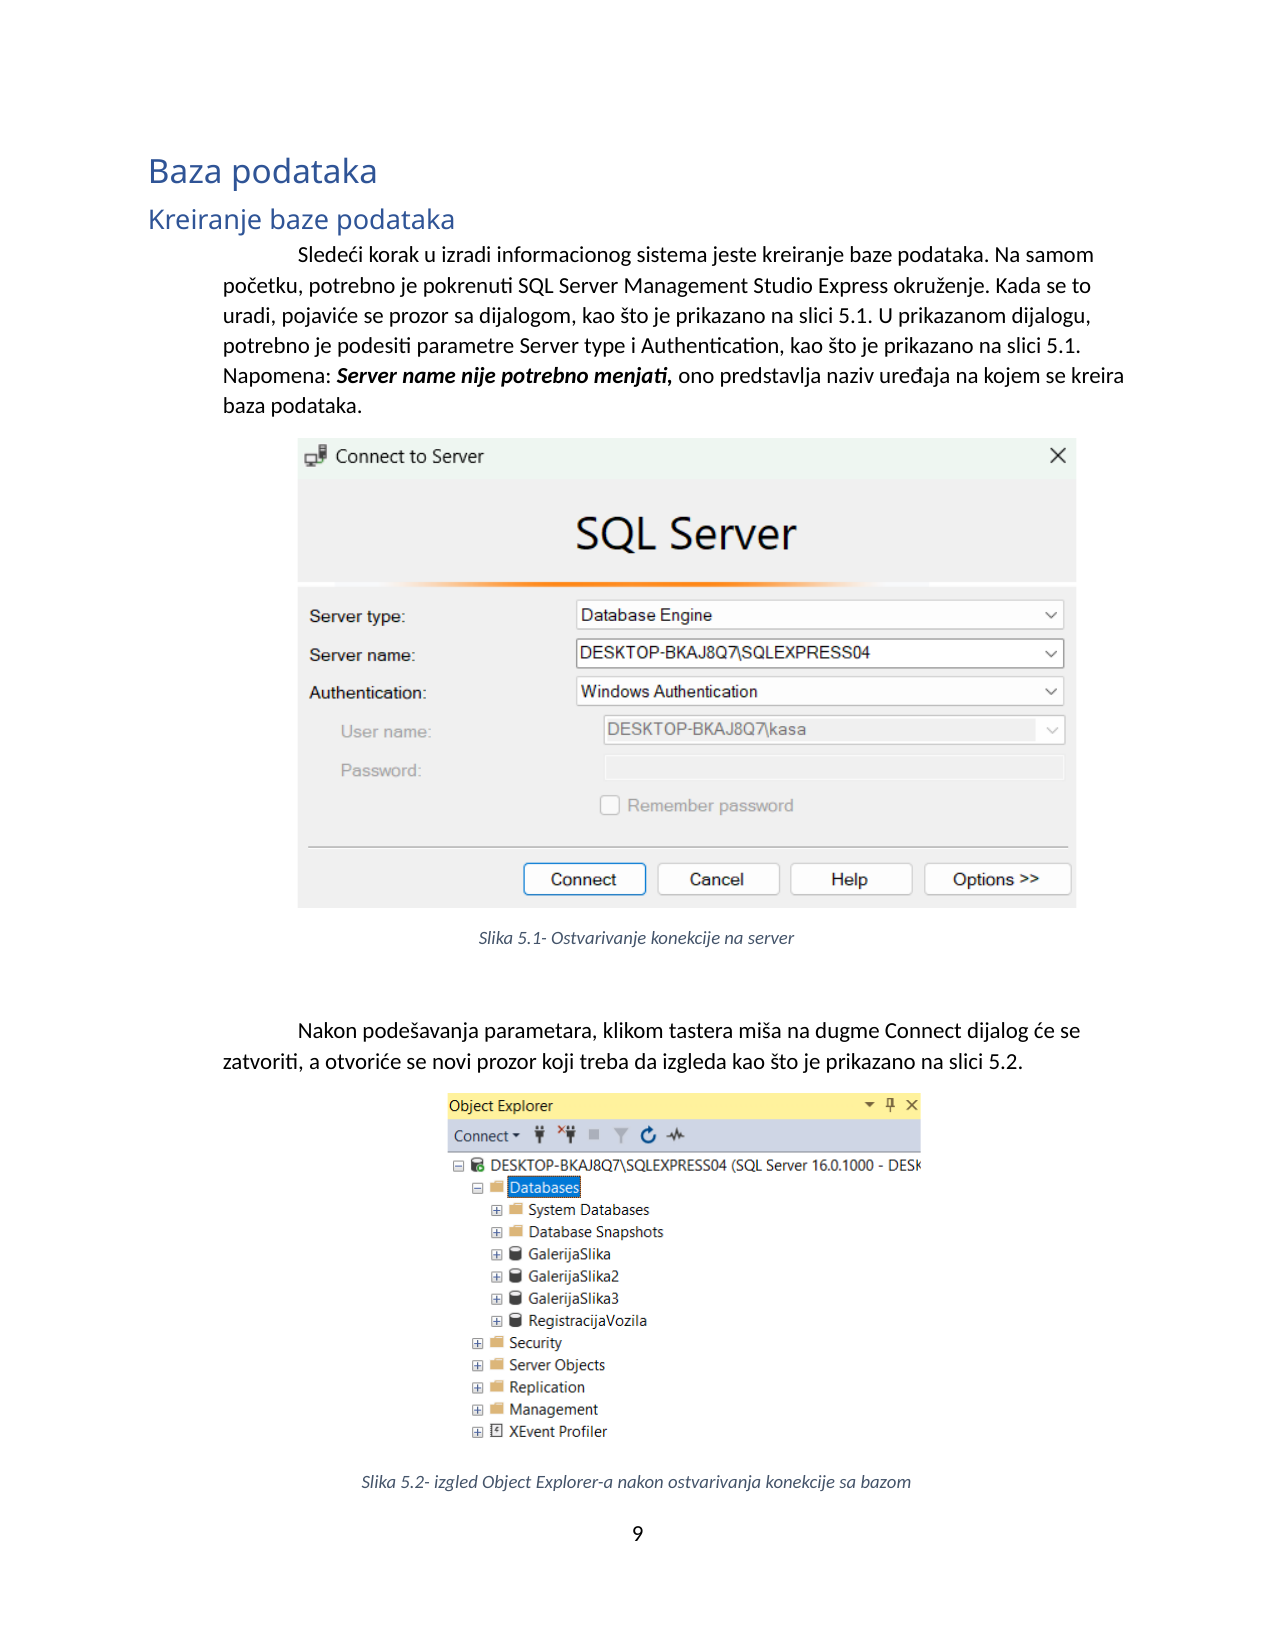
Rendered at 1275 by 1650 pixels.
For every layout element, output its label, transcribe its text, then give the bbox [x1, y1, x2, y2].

picture [297, 438, 1077, 908]
subtitle Kreiranje baze podataka [148, 201, 1127, 238]
text Slika 5.2- izgled Object Explorer-a nakon ostvarivanja konekcije sa bazom [148, 1470, 1127, 1493]
picture [447, 1093, 921, 1452]
text Slika 5.1- Ostvarivanje konekcije na server [148, 926, 1127, 949]
text Nakon podešavanja parametara, klikom tastera miša na dugme Connect dijalog će se zatvoriti, a otvoriće se novi prozor koji treba da izgleda kao što je prikazano na slici 5.2. [223, 1017, 1127, 1075]
text Sledeći korak u izradi informacionog sistema jeste kreiranje baze podataka. Na samom početku, potrebno je pokrenuti SQL Server Management Studio Express okruženje. Kada se to uradi, pojaviće se prozor sa dijalogom, kao što je prikazano na slici 5.1. U prikazanom dijalogu, potrebno je podesiti parametre Server type i Authentication, kao što je prikazano na slici 5.1. Napomena: Server name nije potrebno menjati, ono predstavlja naziv uređaja na kojem se kreira baza podataka. [223, 241, 1127, 419]
subtitle Baza podataka [148, 148, 1127, 193]
